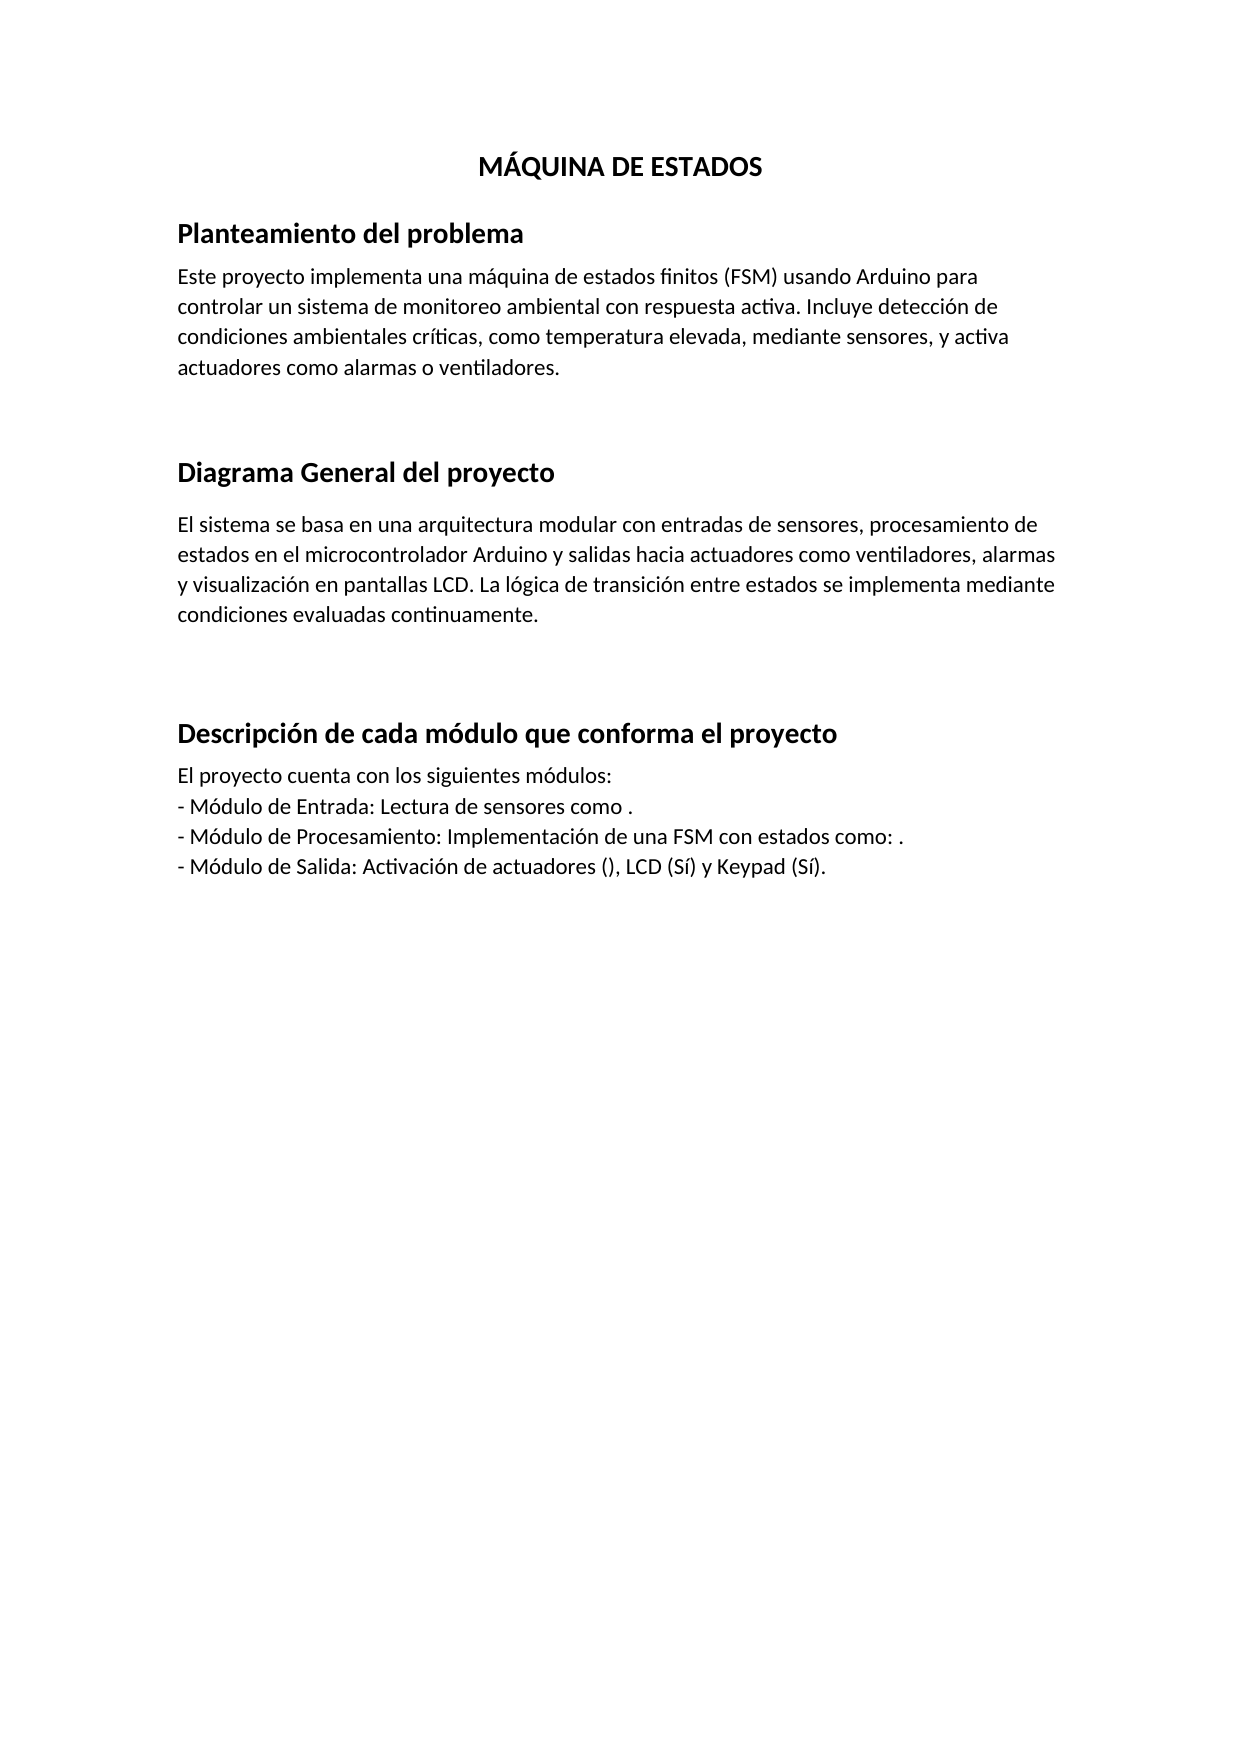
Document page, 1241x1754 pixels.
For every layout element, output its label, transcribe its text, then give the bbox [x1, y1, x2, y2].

text El proyecto cuenta con los siguientes módulos: - Módulo de Entrada: Lectura de sensores como . - Módulo de Procesamiento: Implementación de una FSM con estados como: . - Módulo de Salida: Activación de actuadores (), LCD (Sí) y Keypad (Sí). [177, 762, 1063, 880]
text El sistema se basa en una arquitectura modular con entradas de sensores, procesamiento de estados en el microcontrolador Arduino y salidas hacia actuadores como ventiladores, alarmas y visualización en pantallas LCD. La lógica de transición entre estados se implementa mediante condiciones evaluadas continuamente. [177, 510, 1063, 628]
text MÁQUINA DE ESTADOS [177, 148, 1063, 183]
subtitle Descripción de cada módulo que conforma el proyecto [177, 715, 1063, 750]
text Diagrama General del proyecto [177, 454, 1063, 490]
text Este proyecto implementa una máquina de estados finitos (FSM) usando Arduino para controlar un sistema de monitoreo ambiental con respuesta activa. Incluye detección de condiciones ambientales críticas, como temperatura elevada, mediante sensores, y activa actuadores como alarmas o ventiladores. [177, 262, 1063, 381]
subtitle Planteamiento del problema [177, 215, 1063, 251]
